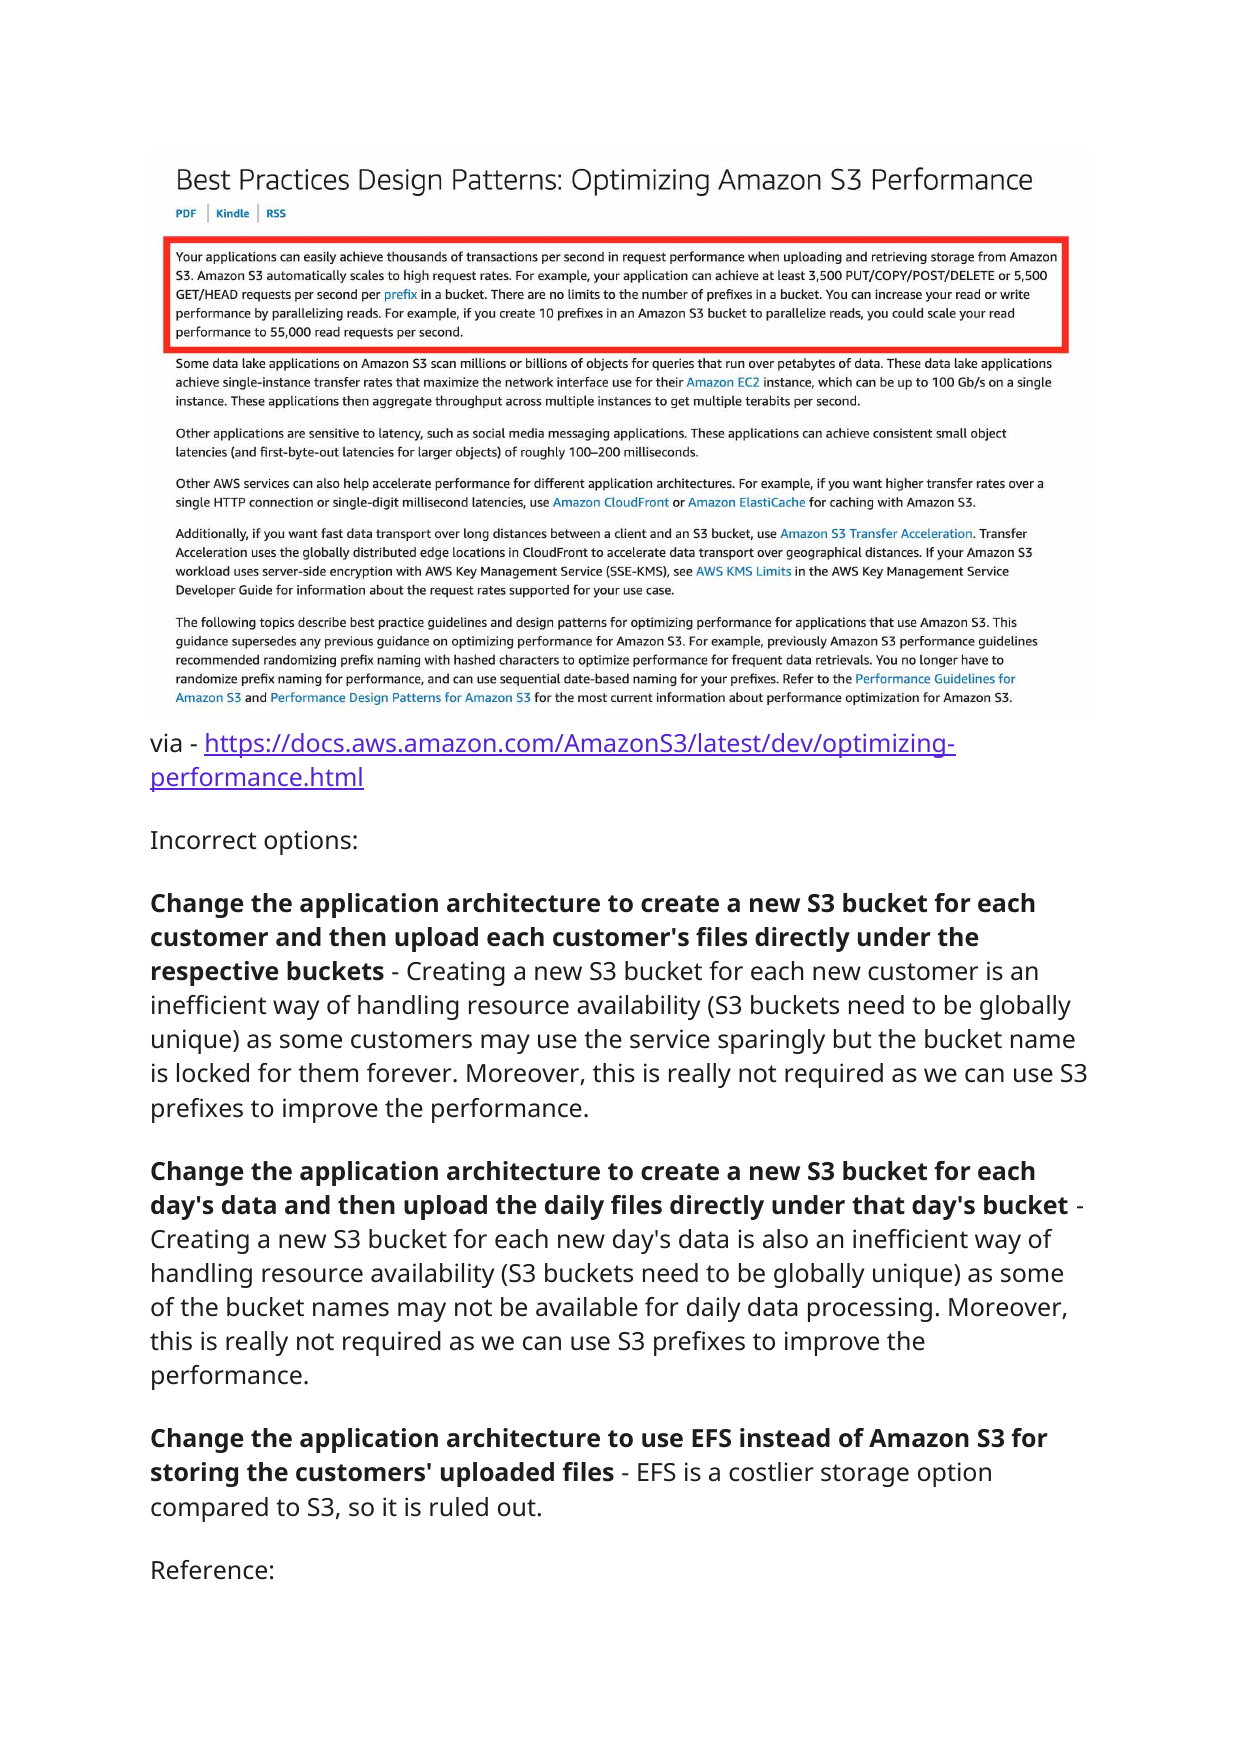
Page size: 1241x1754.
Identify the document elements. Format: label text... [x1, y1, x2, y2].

text Reference: [150, 1552, 1090, 1586]
picture [150, 150, 1091, 718]
text Optimizing Amazon S3 Performance: via - https://docs.aws.amazon.com/AmazonS3/latest/dev/optimizing-performance.html [150, 718, 1090, 793]
text Change the application architecture to create a new S3 bucket for each customer and then upload each customer's files directly under the respective buckets - Creating a new S3 bucket for each new customer is an inefficient way of handling resource availability (S3 buckets need to be globally unique) as some customers may use the service sparingly but the bucket name is locked for them forever. Moreover, this is really not required as we can use S3 prefixes to improve the performance. [150, 886, 1090, 1124]
text Change the application architecture to use EFS instead of Amazon S3 for storing the customers' uploaded files - EFS is a costlier storage option compared to S3, so it is ruled out. [150, 1421, 1090, 1523]
text Incorrect options: [150, 823, 1090, 857]
text Change the application architecture to create a new S3 bucket for each day's data and then upload the daily files directly under that day's bucket - Creating a new S3 bucket for each new day's data is also an inefficient way of handling resource availability (S3 buckets need to be globally unique) as some of the bucket names may not be available for daily data processing. Moreover, this is really not required as we can use S3 prefixes to improve the performance. [150, 1153, 1090, 1392]
